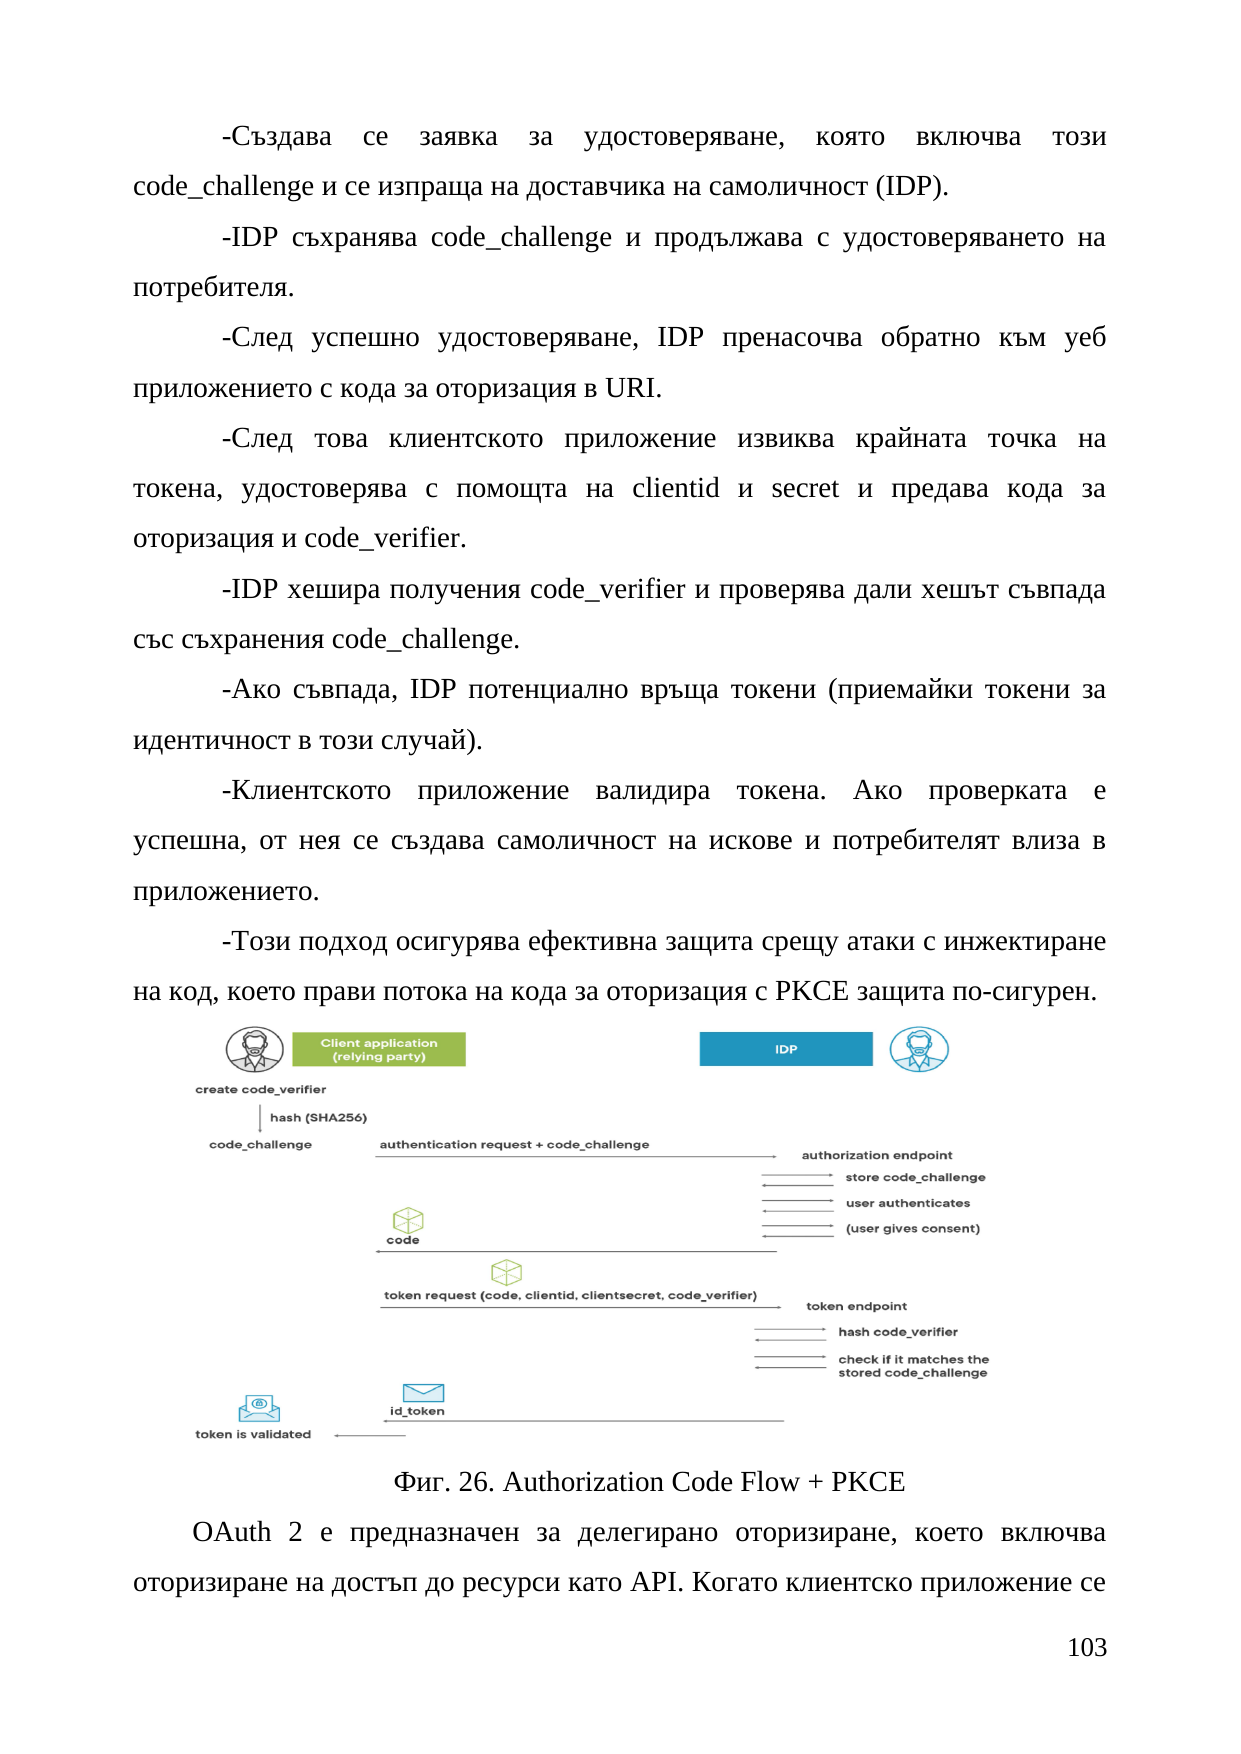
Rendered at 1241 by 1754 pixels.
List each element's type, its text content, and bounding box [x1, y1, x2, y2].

text -Създава се заявка за удостоверяване, която включва този code_challenge и се изпраща на доставчика на самоличност (IDP). [133, 118, 1107, 202]
text -След успешно удостоверяване, IDP пренасочва обратно към уеб приложението с кода за оторизация в URI. [133, 319, 1107, 403]
picture [192, 1023, 1005, 1448]
text -Този подход осигурява ефективна защита срещу атаки с инжектиране на код, което прави потока на кода за оторизация с PKCE защита по-сигурен. [133, 923, 1107, 1007]
text Фиг. 26. Authorization Code Flow + PKCE [133, 1464, 1107, 1497]
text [133, 1514, 1107, 1598]
text -След това клиентското приложение извиква крайната точка на токена, удостоверява с помощта на clientid и secret и предава кода за оторизация и code_verifier. [133, 420, 1107, 554]
text -Клиентското приложение валидира токена. Ако проверката е успешна, от нея се създава самоличност на искове и потребителят влиза в приложението. [133, 772, 1107, 906]
text -IDP хешира получения code_verifier и проверява дали хешът съвпада със съхранения code_challenge. [133, 571, 1107, 655]
text -Ако съвпада, IDP потенциално връща токени (приемайки токени за идентичност в този случай). [133, 672, 1107, 755]
text -IDP съхранява code_challenge и продължава с удостоверяването на потребителя. [133, 219, 1107, 303]
